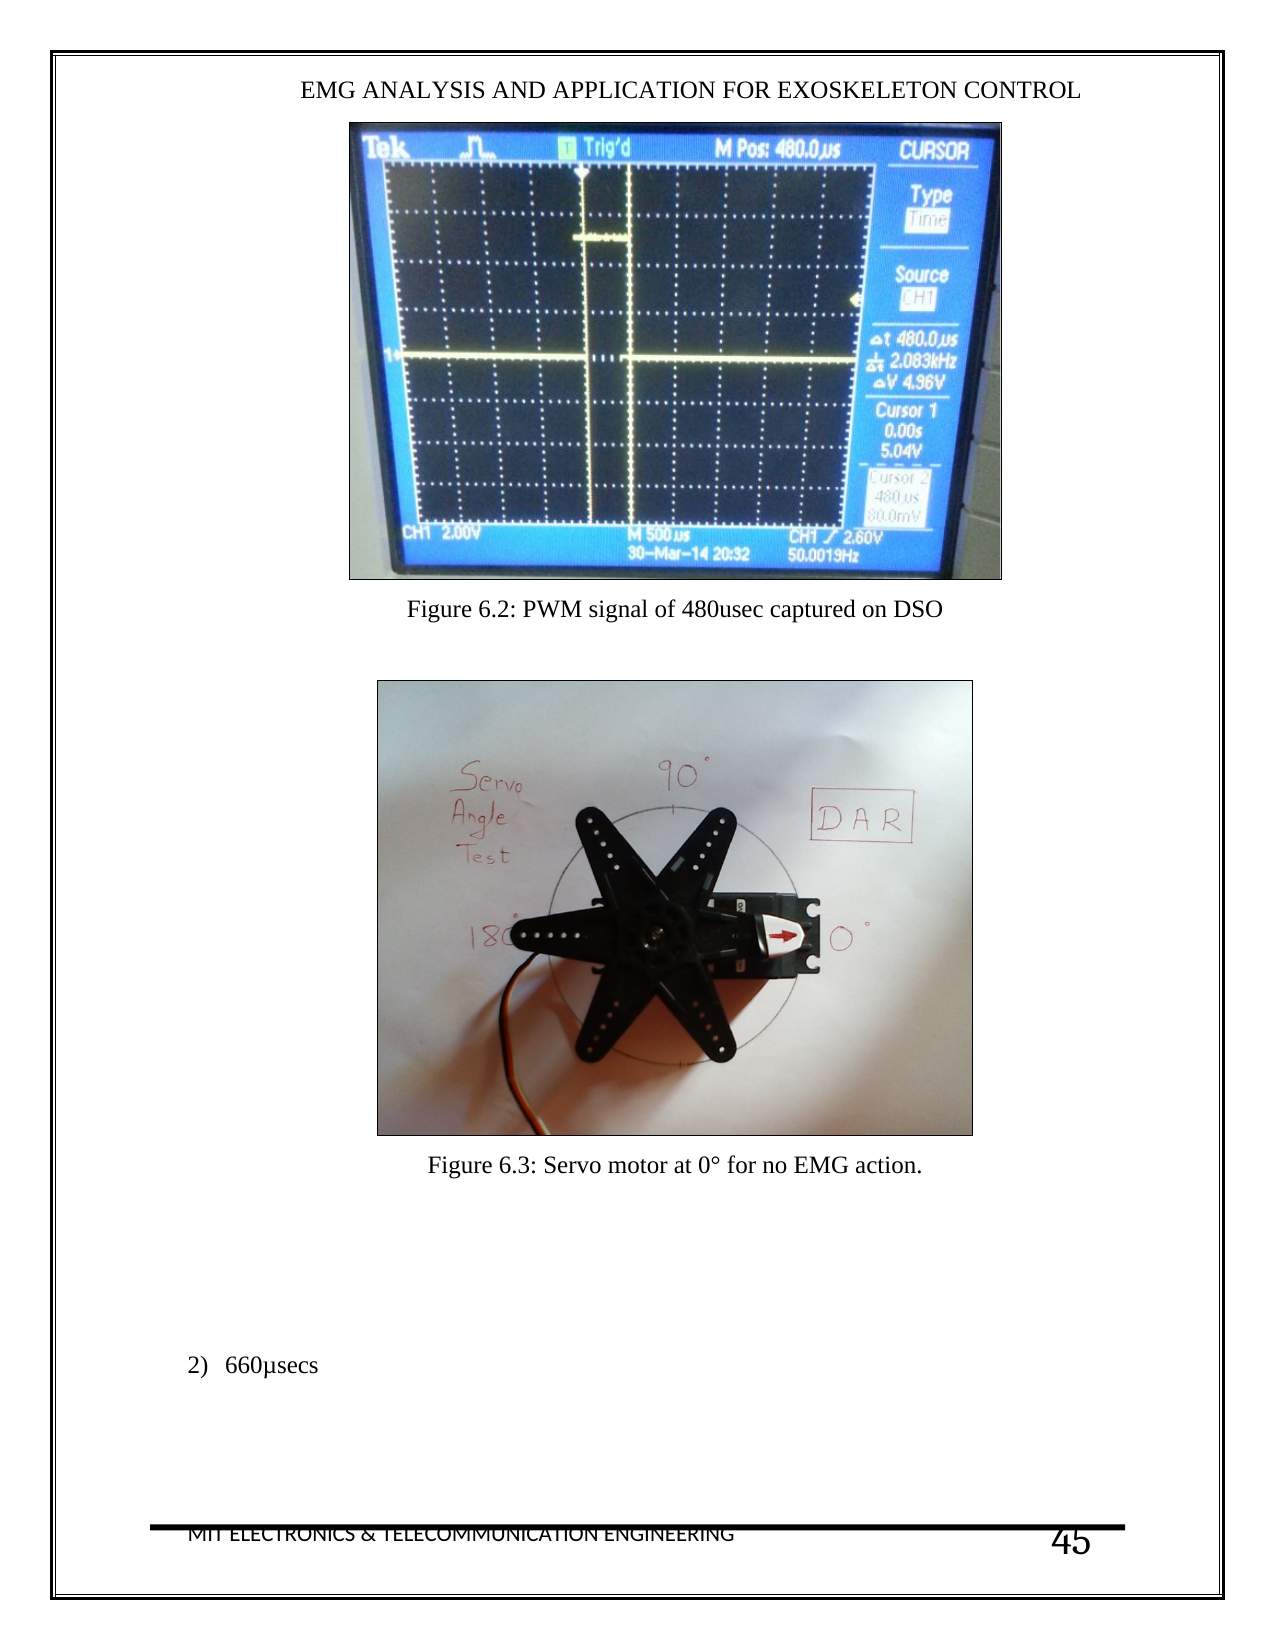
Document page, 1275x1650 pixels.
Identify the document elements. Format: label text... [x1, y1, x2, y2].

picture [378, 681, 972, 1135]
list Figure 6.3: Servo motor at 0° for no EMG action. [225, 1150, 1125, 1179]
list 660µsecs [187, 1351, 1125, 1379]
list Figure 6.2: PWM signal of 480usec captured on DSO [225, 594, 1125, 623]
picture [350, 123, 1001, 579]
